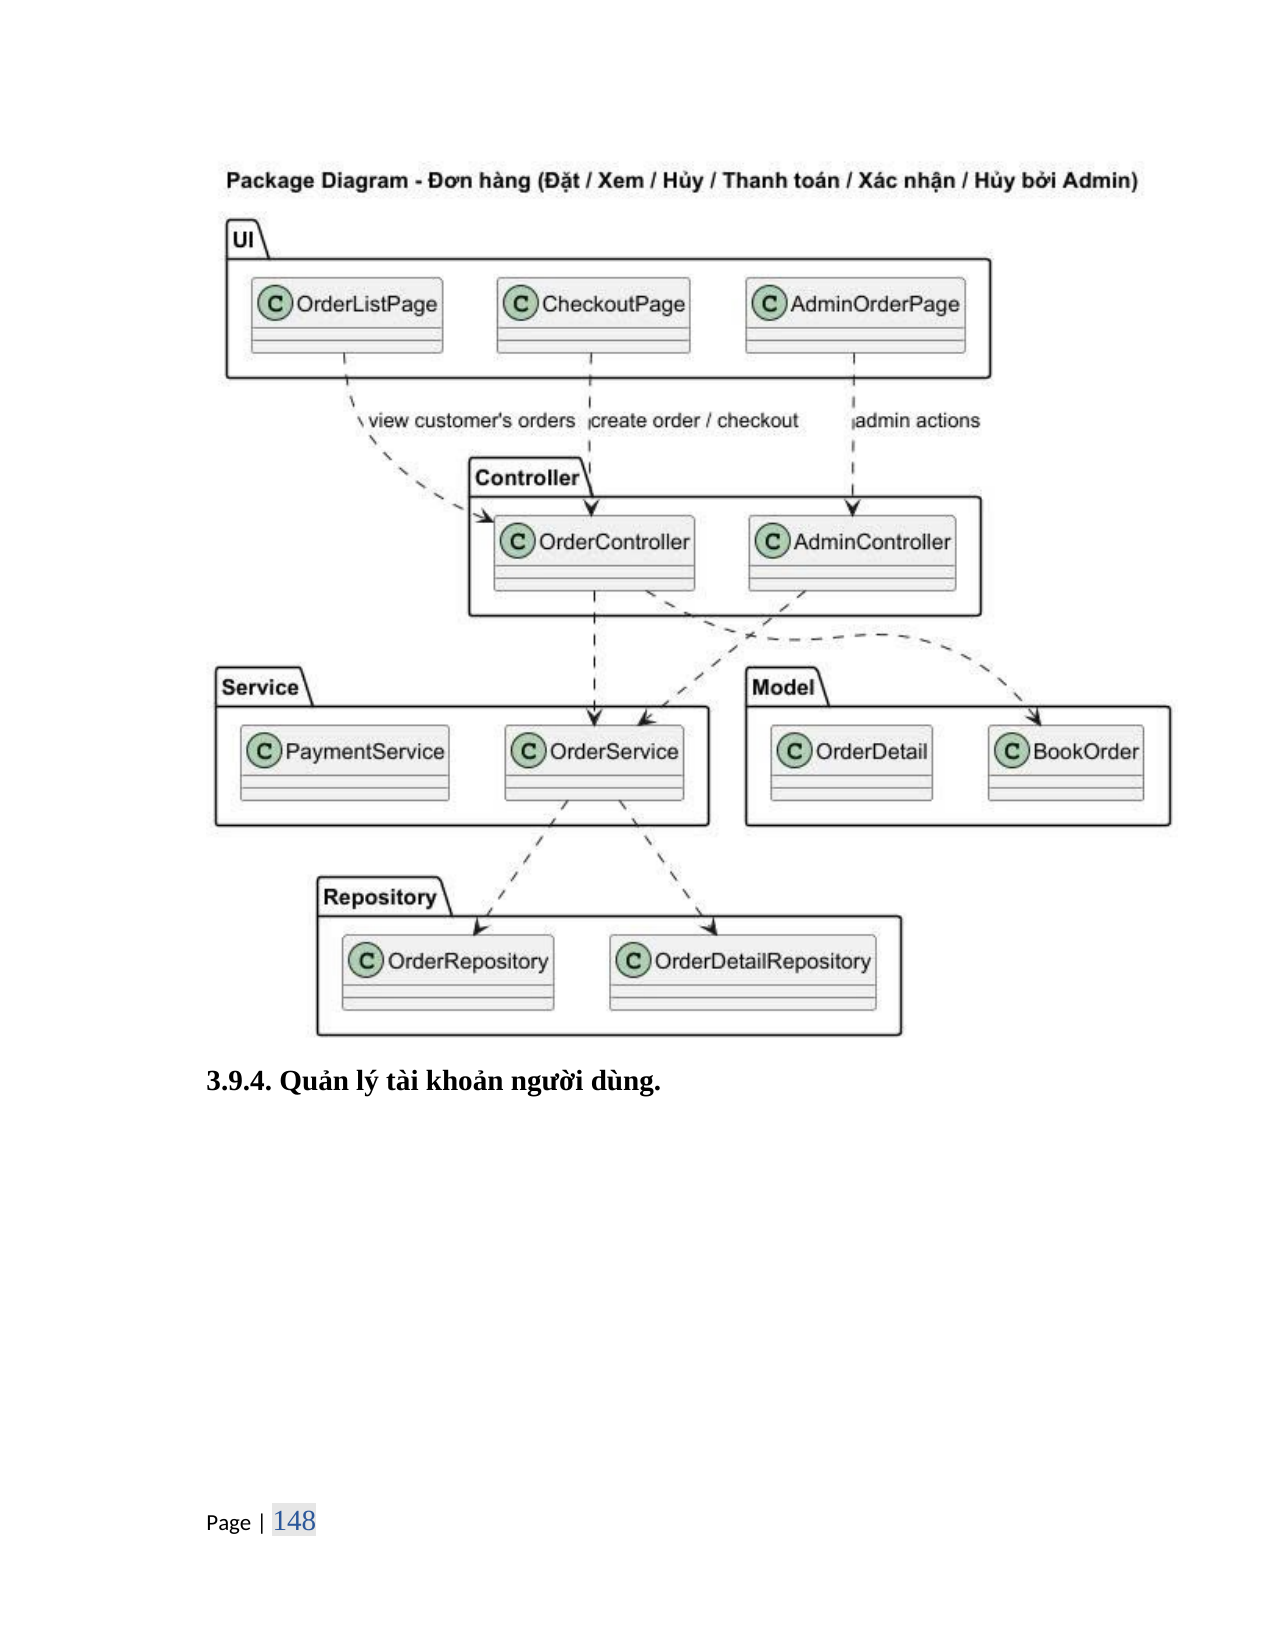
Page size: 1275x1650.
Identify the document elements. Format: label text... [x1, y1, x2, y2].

picture [206, 150, 1179, 1044]
text 3.9.4. Quản lý tài khoản người dùng. [206, 1063, 1187, 1097]
